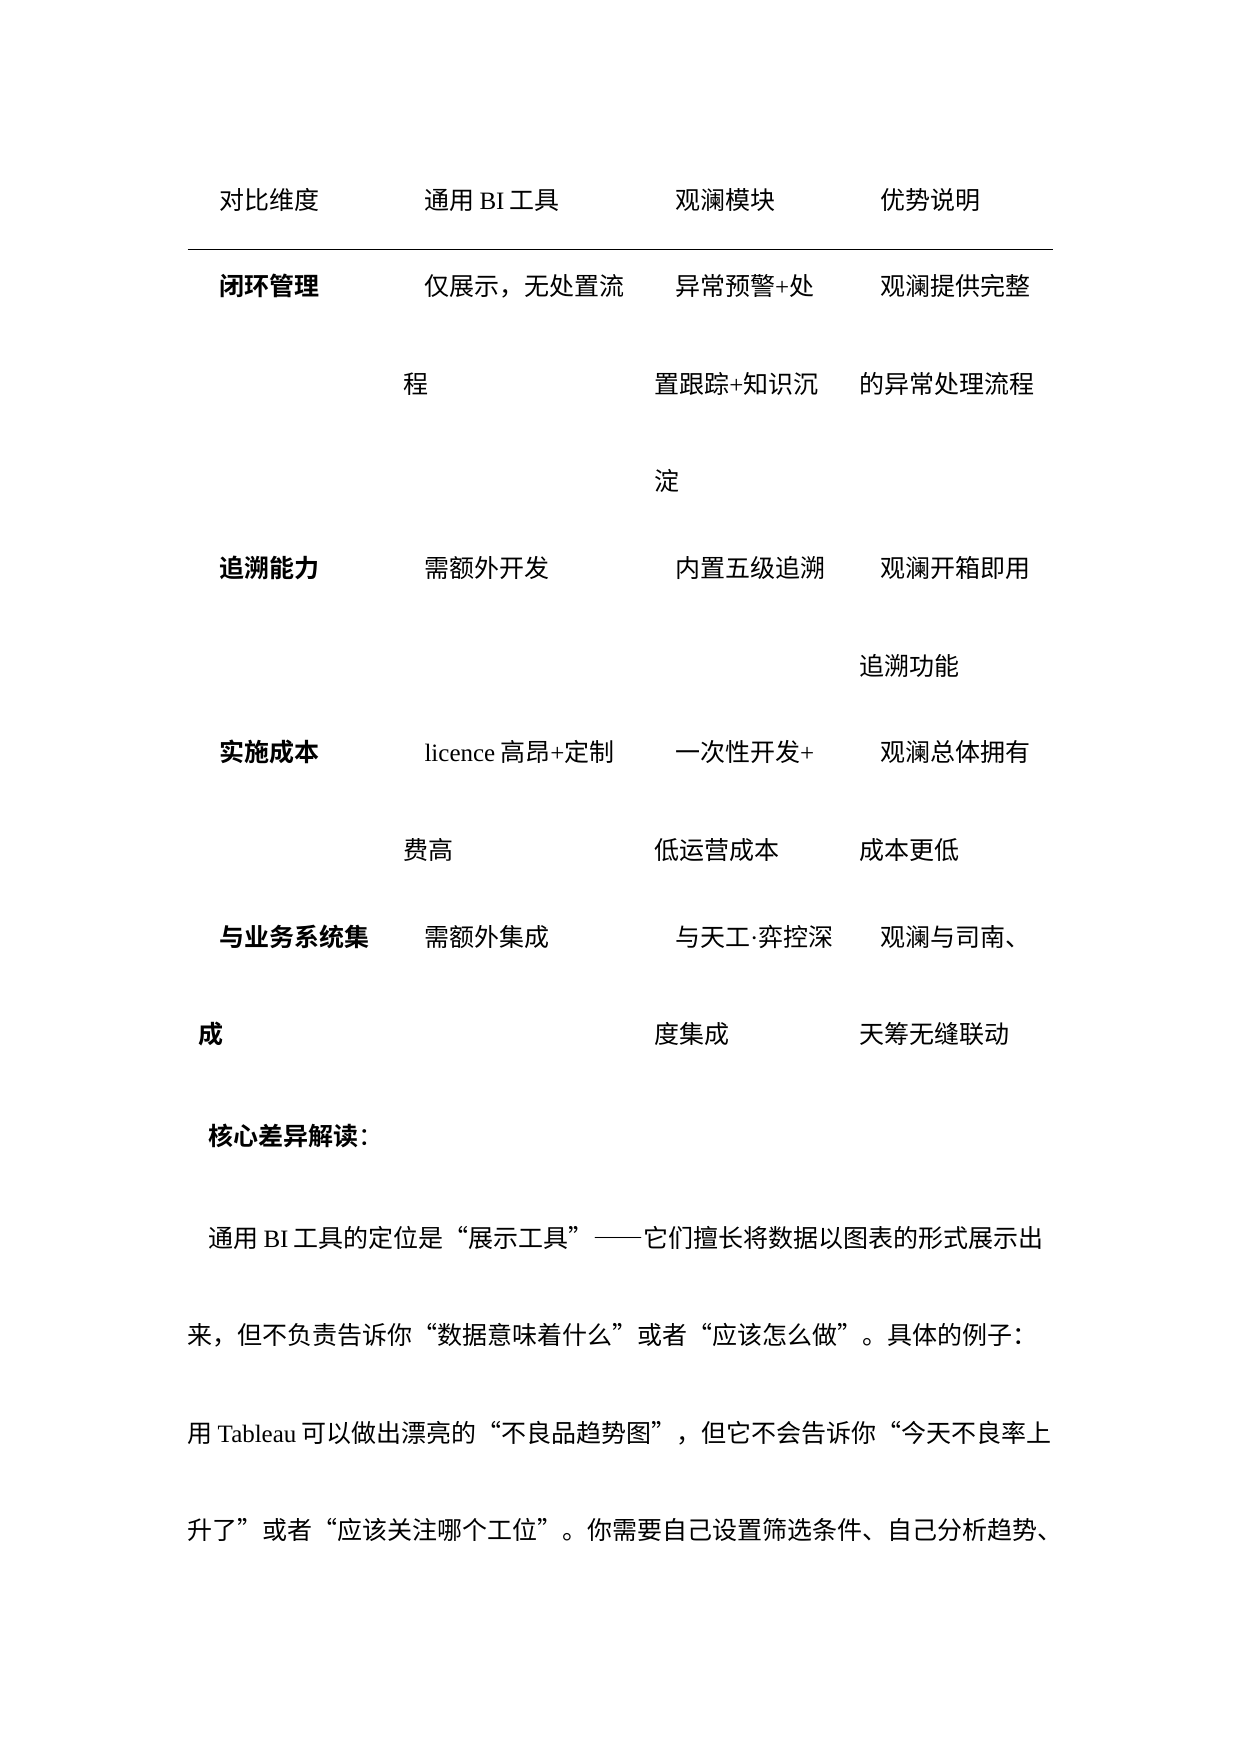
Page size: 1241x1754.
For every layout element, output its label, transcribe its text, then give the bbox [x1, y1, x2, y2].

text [187, 1204, 1053, 1561]
table_cell 需额外开发 [392, 531, 643, 715]
table_cell 观澜开箱即用追溯功能 [848, 531, 1053, 715]
table_cell 与业务系统集成 [188, 899, 392, 1083]
table_cell 实施成本 [188, 715, 392, 899]
table_cell 闭环管理 [188, 250, 392, 531]
table_cell 一次性开发+低运营成本 [643, 715, 848, 899]
table_header 通用BI工具 [392, 162, 643, 249]
table_cell 追溯能力 [188, 531, 392, 715]
table_cell 观澜提供完整的异常处理流程 [848, 250, 1053, 531]
table_cell 观澜总体拥有成本更低 [848, 715, 1053, 899]
table_cell 需额外集成 [392, 899, 643, 1083]
table_cell 内置五级追溯 [643, 531, 848, 715]
table_cell 仅展示，无处置流程 [392, 250, 643, 531]
table_header 对比维度 [188, 162, 392, 249]
table_cell licence高昂+定制费高 [392, 715, 643, 899]
table_header 观澜模块 [643, 162, 848, 249]
table_header 优势说明 [848, 162, 1053, 249]
table_cell 异常预警+处置跟踪+知识沉淀 [643, 250, 848, 531]
table_cell 观澜与司南、天筹无缝联动 [848, 899, 1053, 1083]
text 核心差异解读： [187, 1102, 1053, 1167]
table_cell 与天工·弈控深度集成 [643, 899, 848, 1083]
